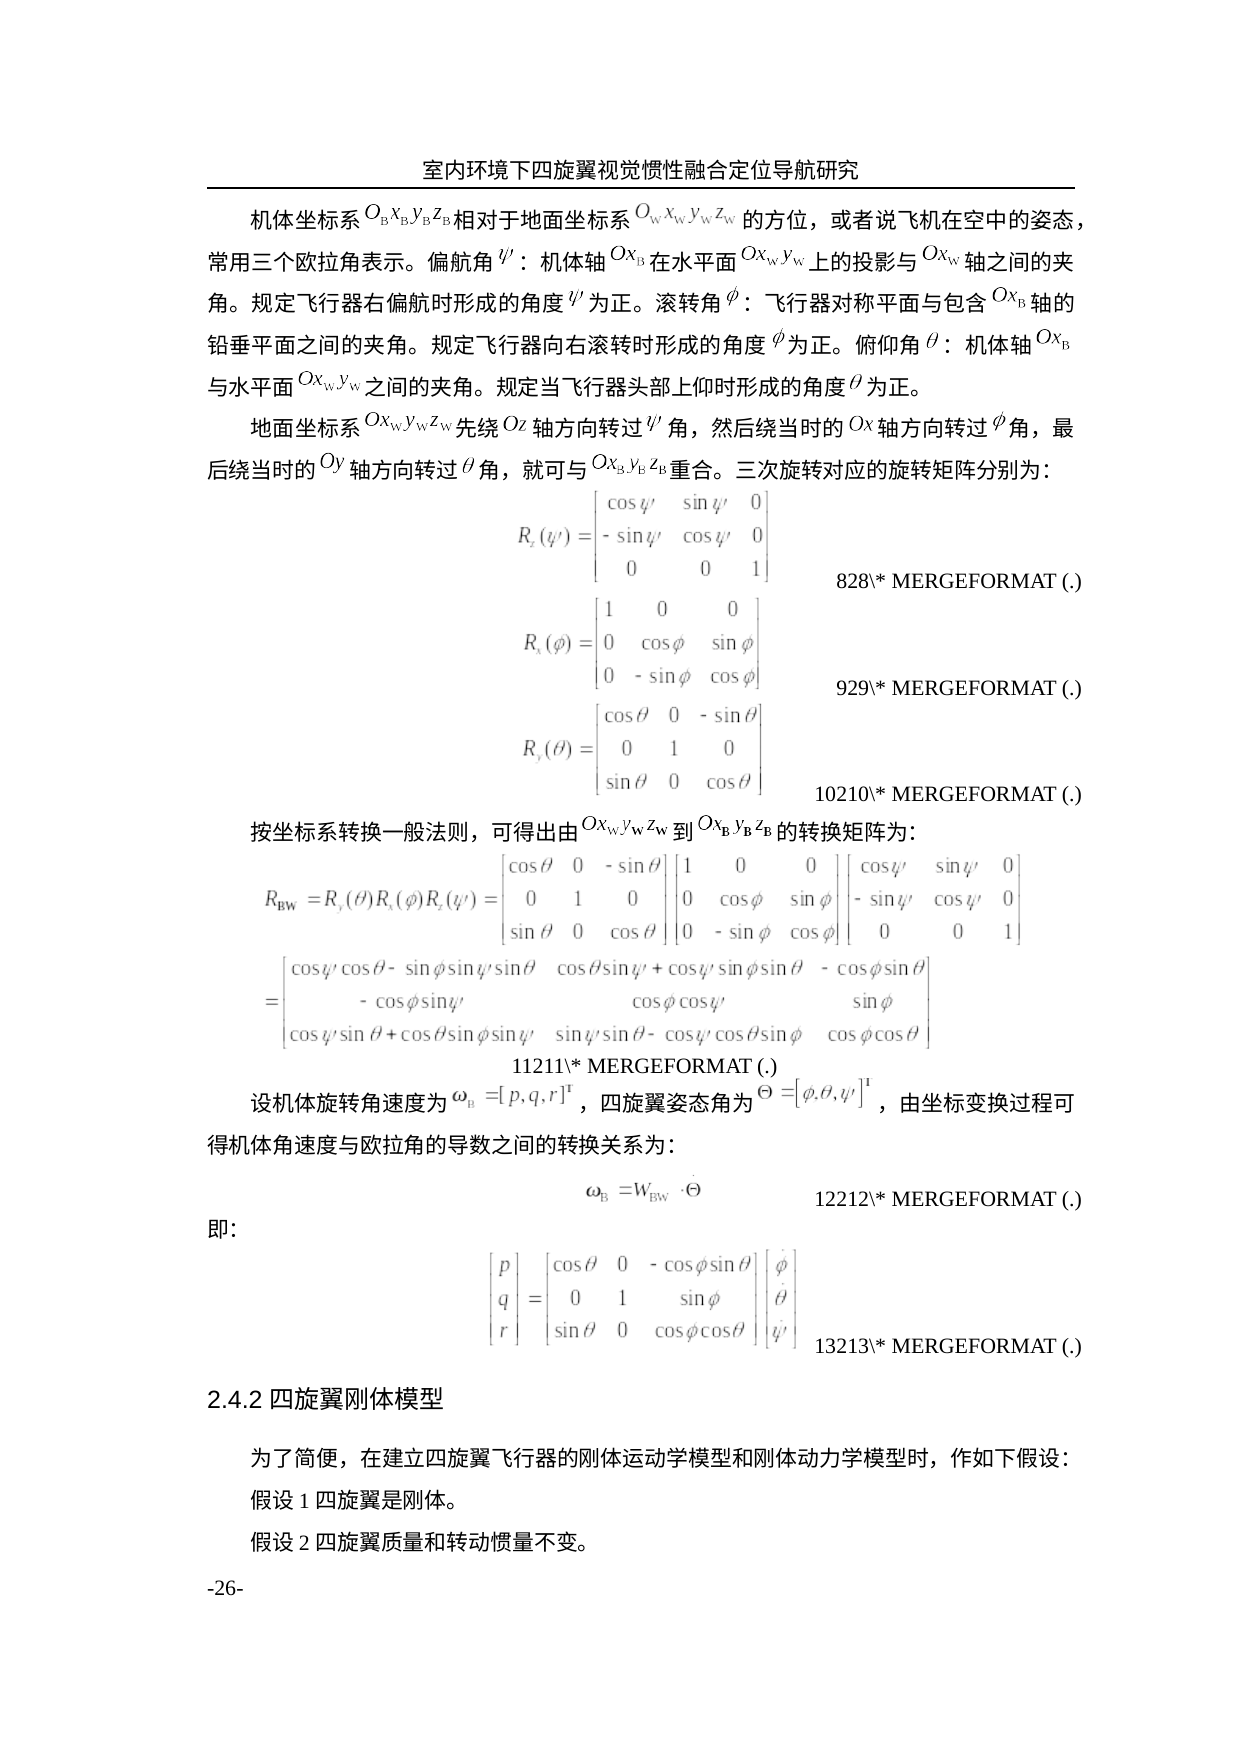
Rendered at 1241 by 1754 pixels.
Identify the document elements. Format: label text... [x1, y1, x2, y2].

text 假设1 四旋翼是刚体。 [207, 1475, 1075, 1517]
text 地面坐标系先绕轴方向转过角，然后绕当时的轴方向转过角，最后绕当时的轴方向转过角，就可与重合。三次旋转对应的旋转矩阵分别为： [207, 403, 1075, 487]
text 假设2 四旋翼质量和转动惯量不变。 [207, 1517, 1075, 1558]
text 按坐标系转换一般法则，可得出由到的转换矩阵为： [207, 807, 1075, 848]
text 设机体旋转角速度为，四旋翼姿态角为，由坐标变换过程可得机体角速度与欧拉角的导数之间的转换关系为： [207, 1078, 1075, 1162]
text 为了简便，在建立四旋翼飞行器的刚体运动学模型和刚体动力学模型时，作如下假设： [207, 1433, 1075, 1475]
text 即： [207, 1212, 1075, 1243]
subtitle 四旋翼刚体模型 [207, 1375, 1075, 1417]
text 机体坐标系相对于地面坐标系的方位，或者说飞机在空中的姿态，常用三个欧拉角表示。偏航角：机体轴在水平面上的投影与轴之间的夹角。规定飞行器右偏航时形成的角度为正。滚转角：飞行器对称平面与包含轴的铅垂平面之间的夹角。规定飞行器向右滚转时形成的角度为正。俯仰角：机体轴与水平面之间的夹角。规定当飞行器头部上仰时形成的角度为正。 [207, 195, 1075, 403]
